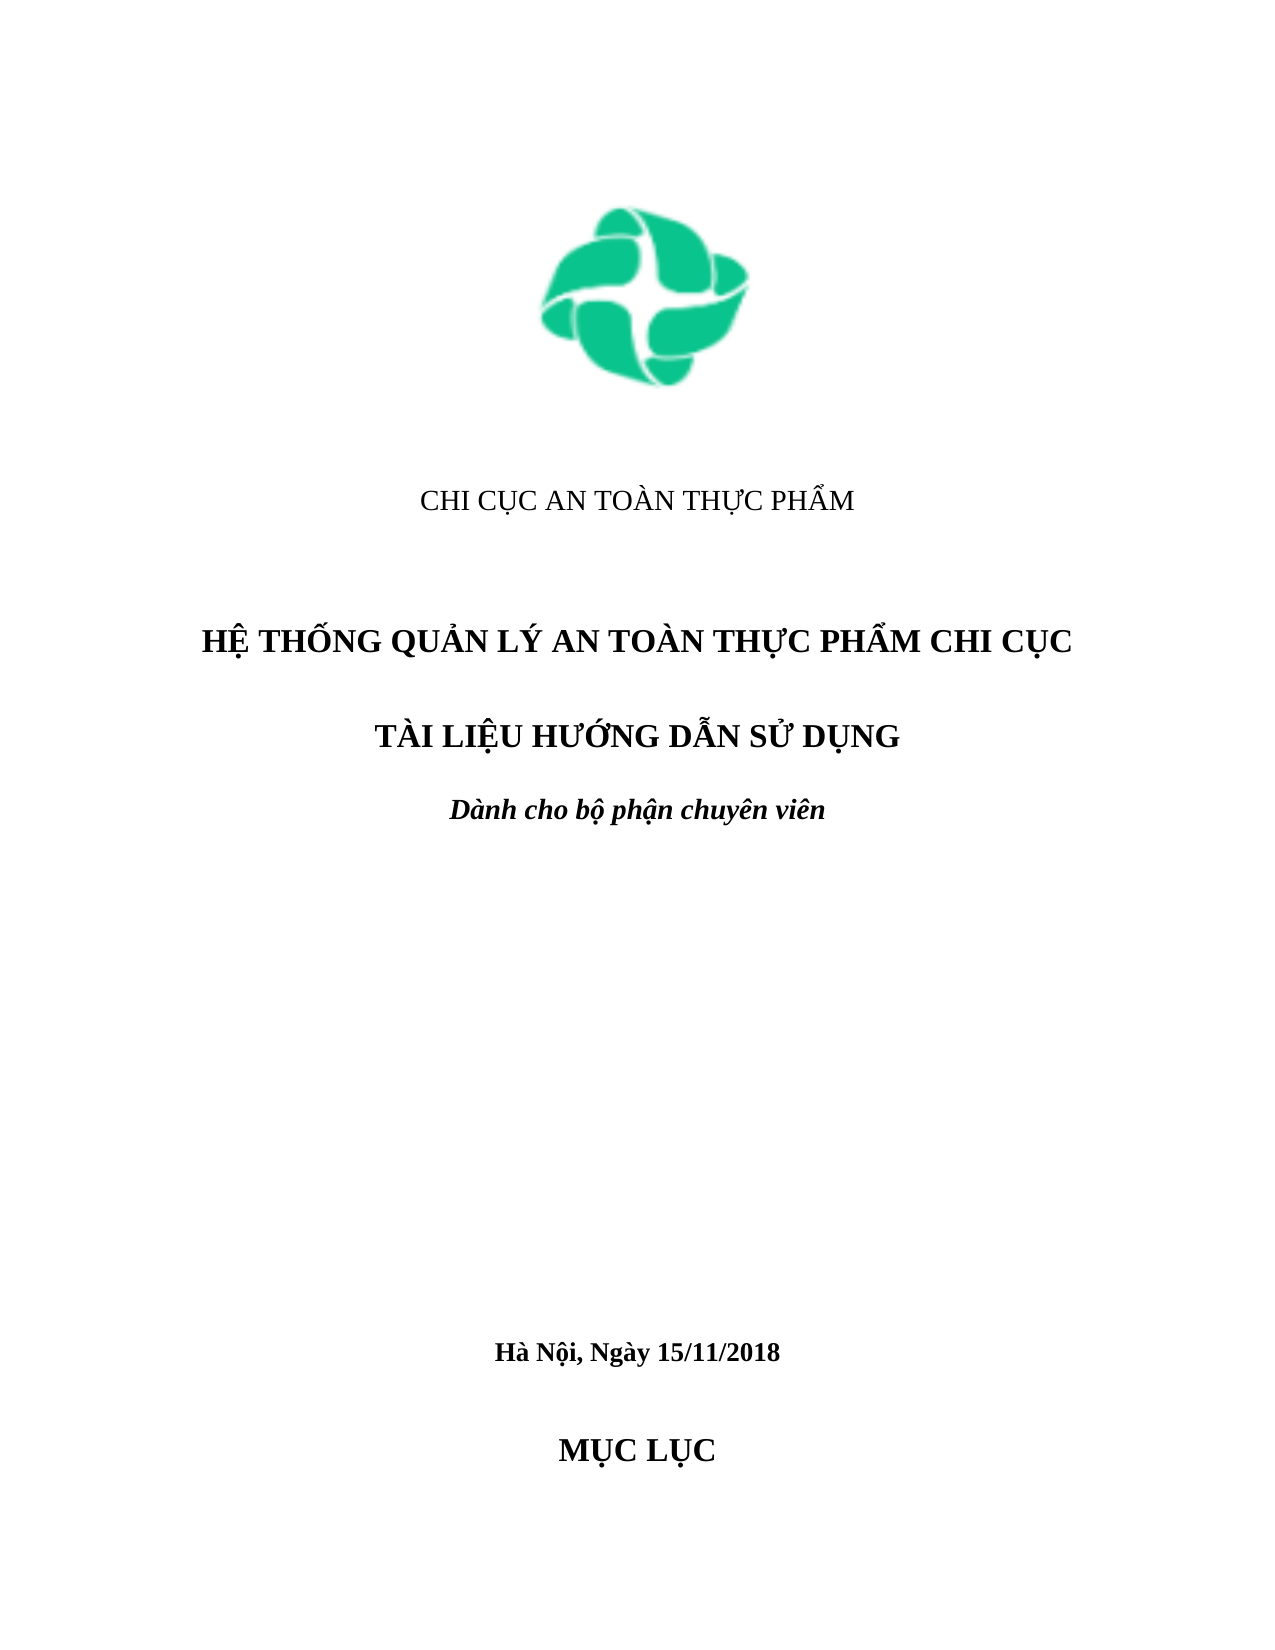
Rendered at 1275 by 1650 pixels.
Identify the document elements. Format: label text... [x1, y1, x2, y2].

text MỤC LỤC [150, 1430, 1125, 1468]
picture [495, 168, 780, 425]
text HỆ THỐNG QUẢN LÝ AN TOÀN THỰC PHẨM CHI CỤC [150, 621, 1125, 659]
text Hà Nội, Ngày 15/11/2018 [150, 1336, 1125, 1367]
text CHI CỤC AN TOÀN THỰC PHẨM [150, 483, 1125, 516]
text TÀI LIỆU HƯỚNG DẪN SỬ DỤNG [150, 716, 1125, 754]
text Dành cho bộ phận chuyên viên [150, 792, 1125, 826]
